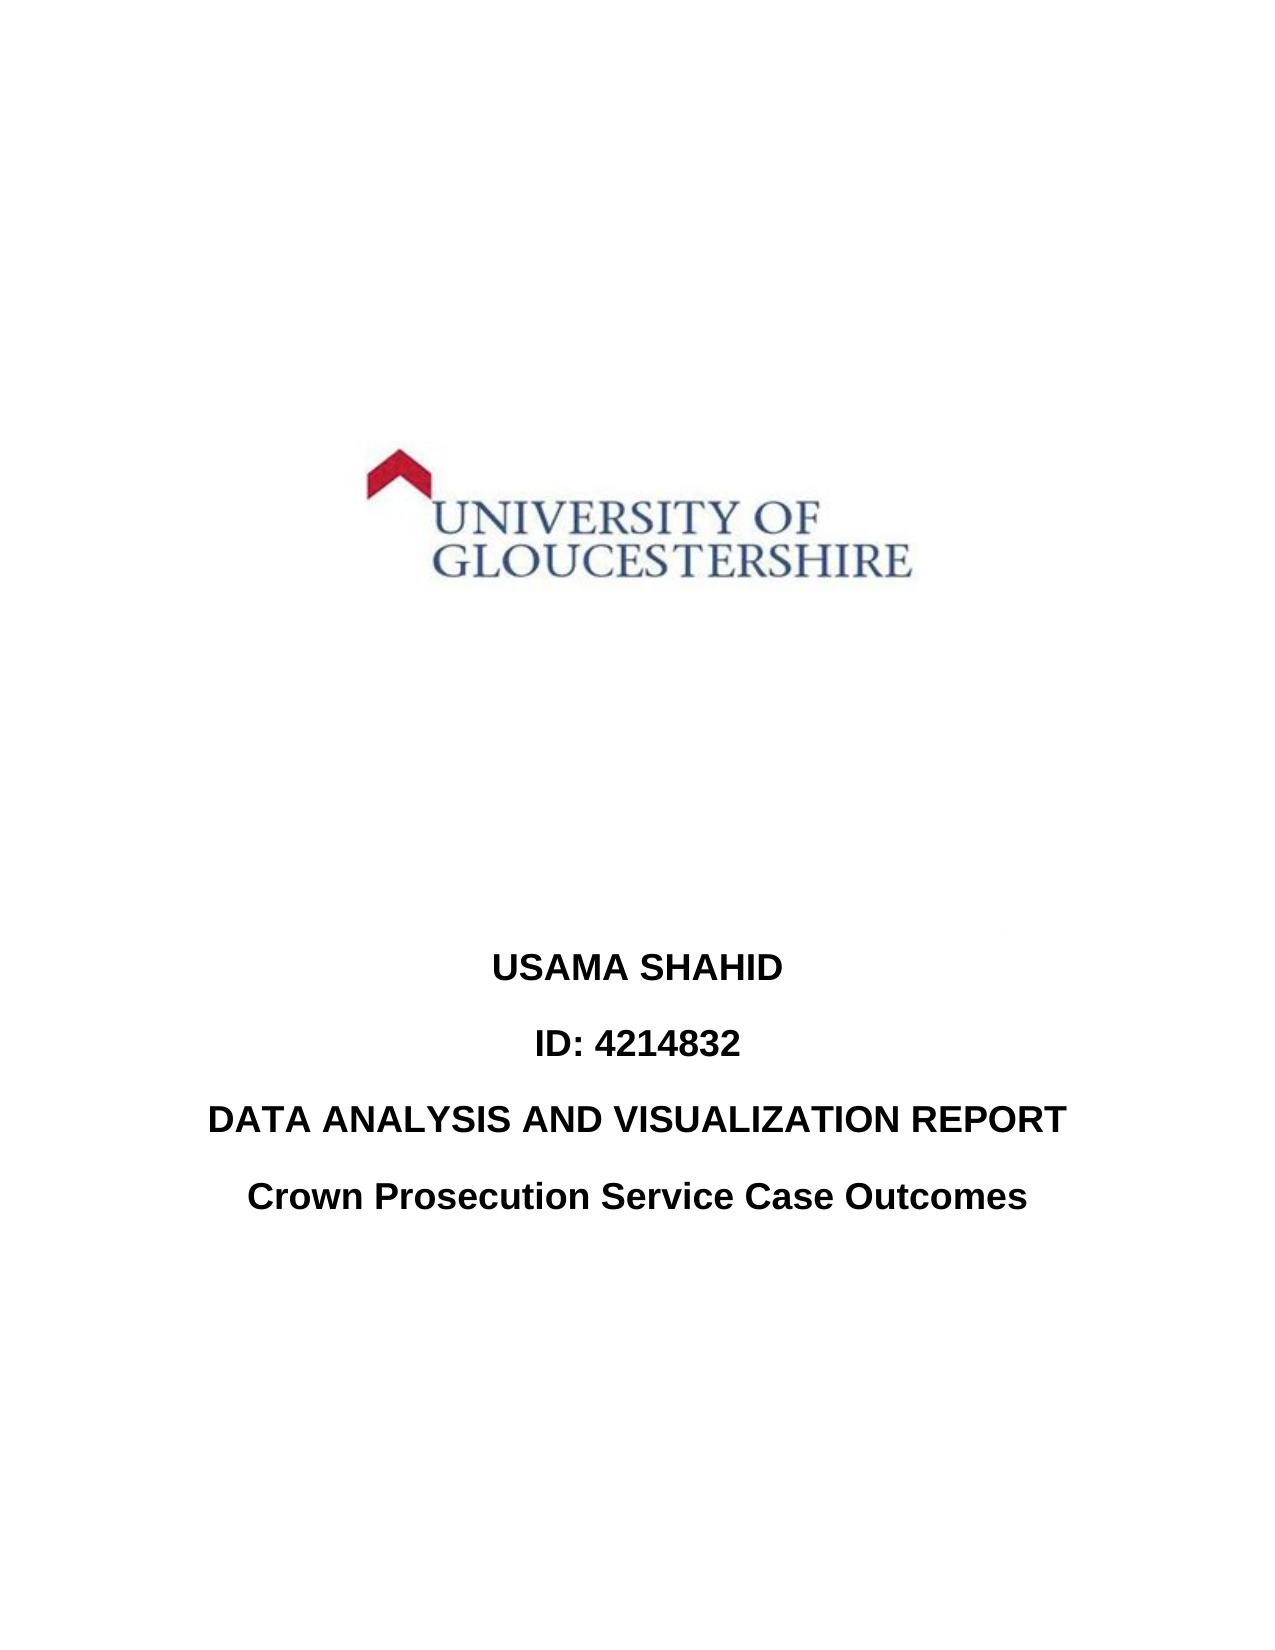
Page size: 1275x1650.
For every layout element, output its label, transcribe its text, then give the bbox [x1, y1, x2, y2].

subtitle USAMA SHAHID [150, 945, 1125, 988]
picture [267, 191, 1008, 933]
subtitle Crown Prosecution Service Case Outcomes [150, 1174, 1125, 1217]
subtitle ID: 4214832 [150, 1021, 1125, 1064]
subtitle DATA ANALYSIS AND VISUALIZATION REPORT [150, 1098, 1125, 1141]
